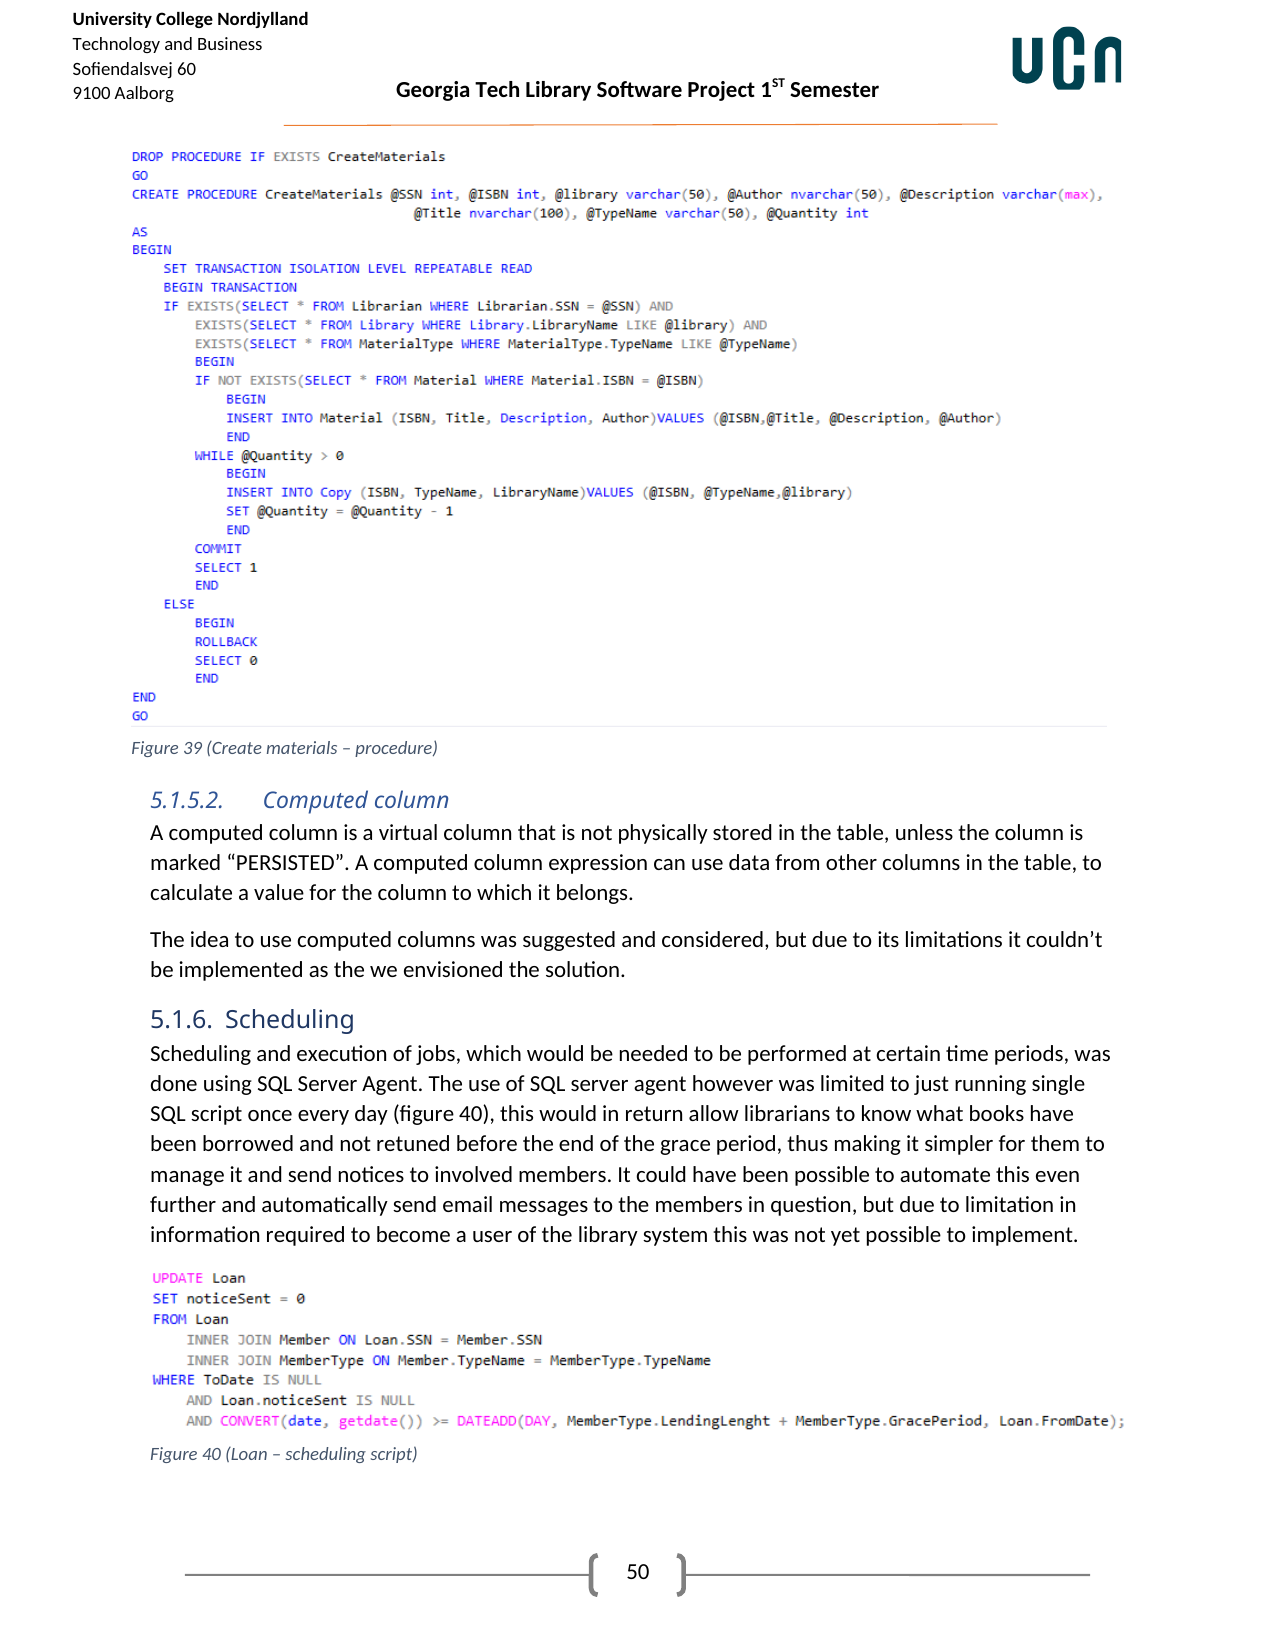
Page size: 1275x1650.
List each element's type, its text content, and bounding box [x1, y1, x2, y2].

text Scheduling and execution of jobs, which would be needed to be performed at certain time periods, was done using SQL Server Agent. The use of SQL server agent however was limited to just running single SQL script once every day (figure 40), this would in return allow librarians to know what books have been borrowed and not retuned before the end of the grace period, thus making it simpler for them to manage it and send notices to involved members. It could have been possible to automate this even further and automatically send email messages to the members in question, but due to limitation in information required to become a user of the library system this was not yet possible to implement. [150, 1039, 1125, 1248]
text A computed column is a virtual column that is not physically stored in the table, unless the column is marked “PERSISTED”. A computed column expression can use data from other columns in the table, to calculate a value for the column to which it belongs. [150, 818, 1125, 906]
subtitle Scheduling [150, 1002, 1125, 1036]
picture [1011, 26, 1121, 89]
text The idea to use computed columns was suggested and considered, but due to its limitations it couldn’t be implemented as the we envisioned the solution. [150, 925, 1125, 983]
picture [131, 150, 1107, 727]
picture [150, 1266, 1126, 1433]
